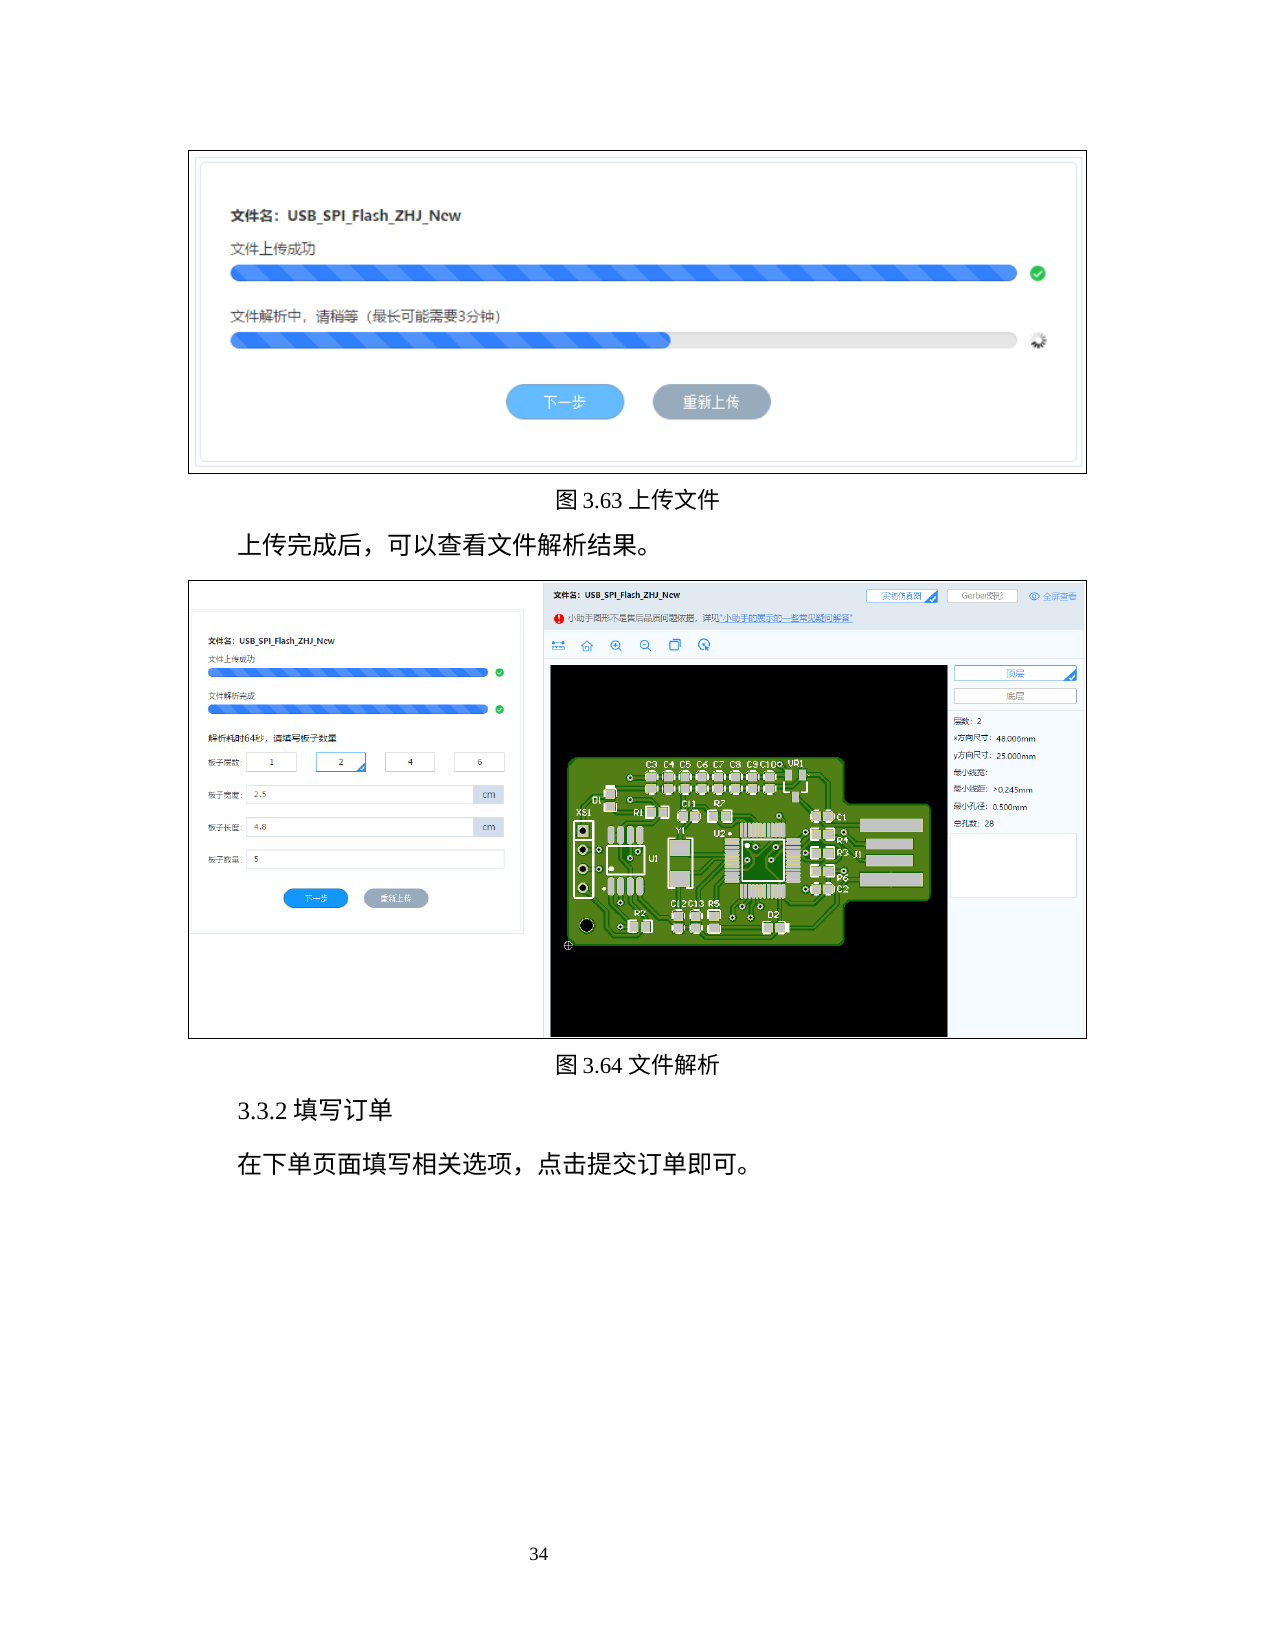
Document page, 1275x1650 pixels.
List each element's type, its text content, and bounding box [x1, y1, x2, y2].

text 在下单页面填写相关选项，点击提交订单即可。 [187, 1145, 1087, 1181]
text 图3.64 文件解析 [187, 1047, 1087, 1081]
picture [189, 151, 1086, 473]
subtitle 3.3.2 填写订单 [187, 1090, 1087, 1127]
text 上传完成后，可以查看文件解析结果。 [187, 525, 1087, 562]
text 图3.63 上传文件 [187, 482, 1087, 516]
picture [189, 581, 1086, 1038]
